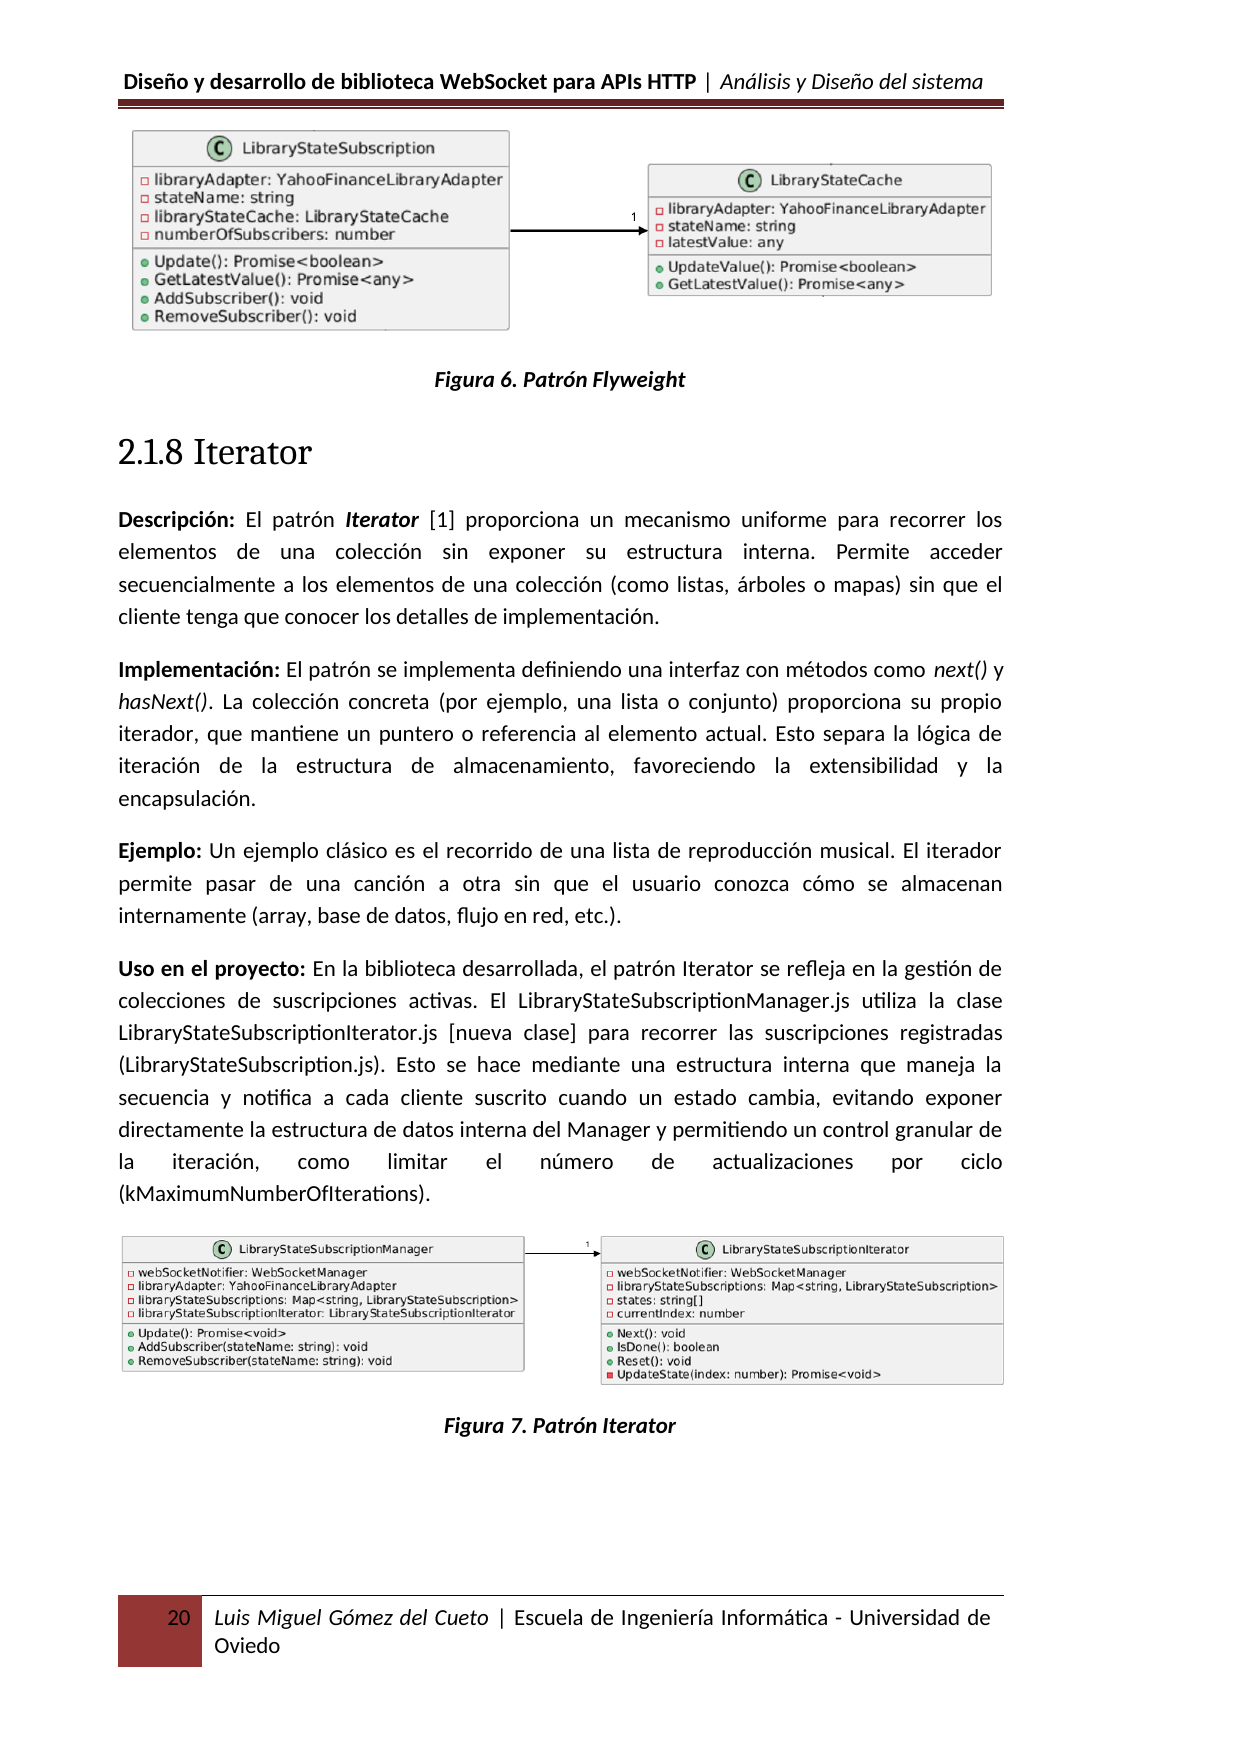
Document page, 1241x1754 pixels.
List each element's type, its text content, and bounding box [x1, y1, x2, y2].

picture [118, 1232, 1004, 1387]
picture [121, 118, 1002, 341]
text Uso en el proyecto: En la biblioteca desarrollada, el patrón Iterator se refleja en la gestión de colecciones de suscripciones activas. El LibraryStateSubscriptionManager.js utiliza la clase LibraryStateSubscriptionIterator.js [nueva clase] para recorrer las suscripciones registradas (LibraryStateSubscription.js). Esto se hace mediante una estructura interna que maneja la secuencia y notifica a cada cliente suscrito cuando un estado cambia, evitando exponer directamente la estructura de datos interna del Manager y permitiendo un control granular de la iteración, como limitar el número de actualizaciones por ciclo (kMaximumNumberOfIterations). [118, 954, 1004, 1207]
text Figura 7. Patrón Iterator [118, 1411, 1004, 1439]
text Implementación: El patrón se implementa definiendo una interfaz con métodos como next() y hasNext(). La colección concreta (por ejemplo, una lista o conjunto) proporciona su propio iterador, que mantiene un puntero o referencia al elemento actual. Esto separa la lógica de iteración de la estructura de almacenamiento, favoreciendo la extensibilidad y la encapsulación. [118, 655, 1004, 812]
text Descripción: El patrón Iterator [1] proporciona un mecanismo uniforme para recorrer los elementos de una colección sin exponer su estructura interna. Permite acceder secuencialmente a los elementos de una colección (como listas, árboles o mapas) sin que el cliente tenga que conocer los detalles de implementación. [118, 505, 1004, 630]
subtitle Iterator [118, 431, 1004, 474]
text Figura 6. Patrón Flyweight [118, 365, 1004, 393]
text Ejemplo: Un ejemplo clásico es el recorrido de una lista de reproducción musical. El iterador permite pasar de una canción a otra sin que el usuario conozca cómo se almacenan internamente (array, base de datos, flujo en red, etc.). [118, 837, 1004, 929]
